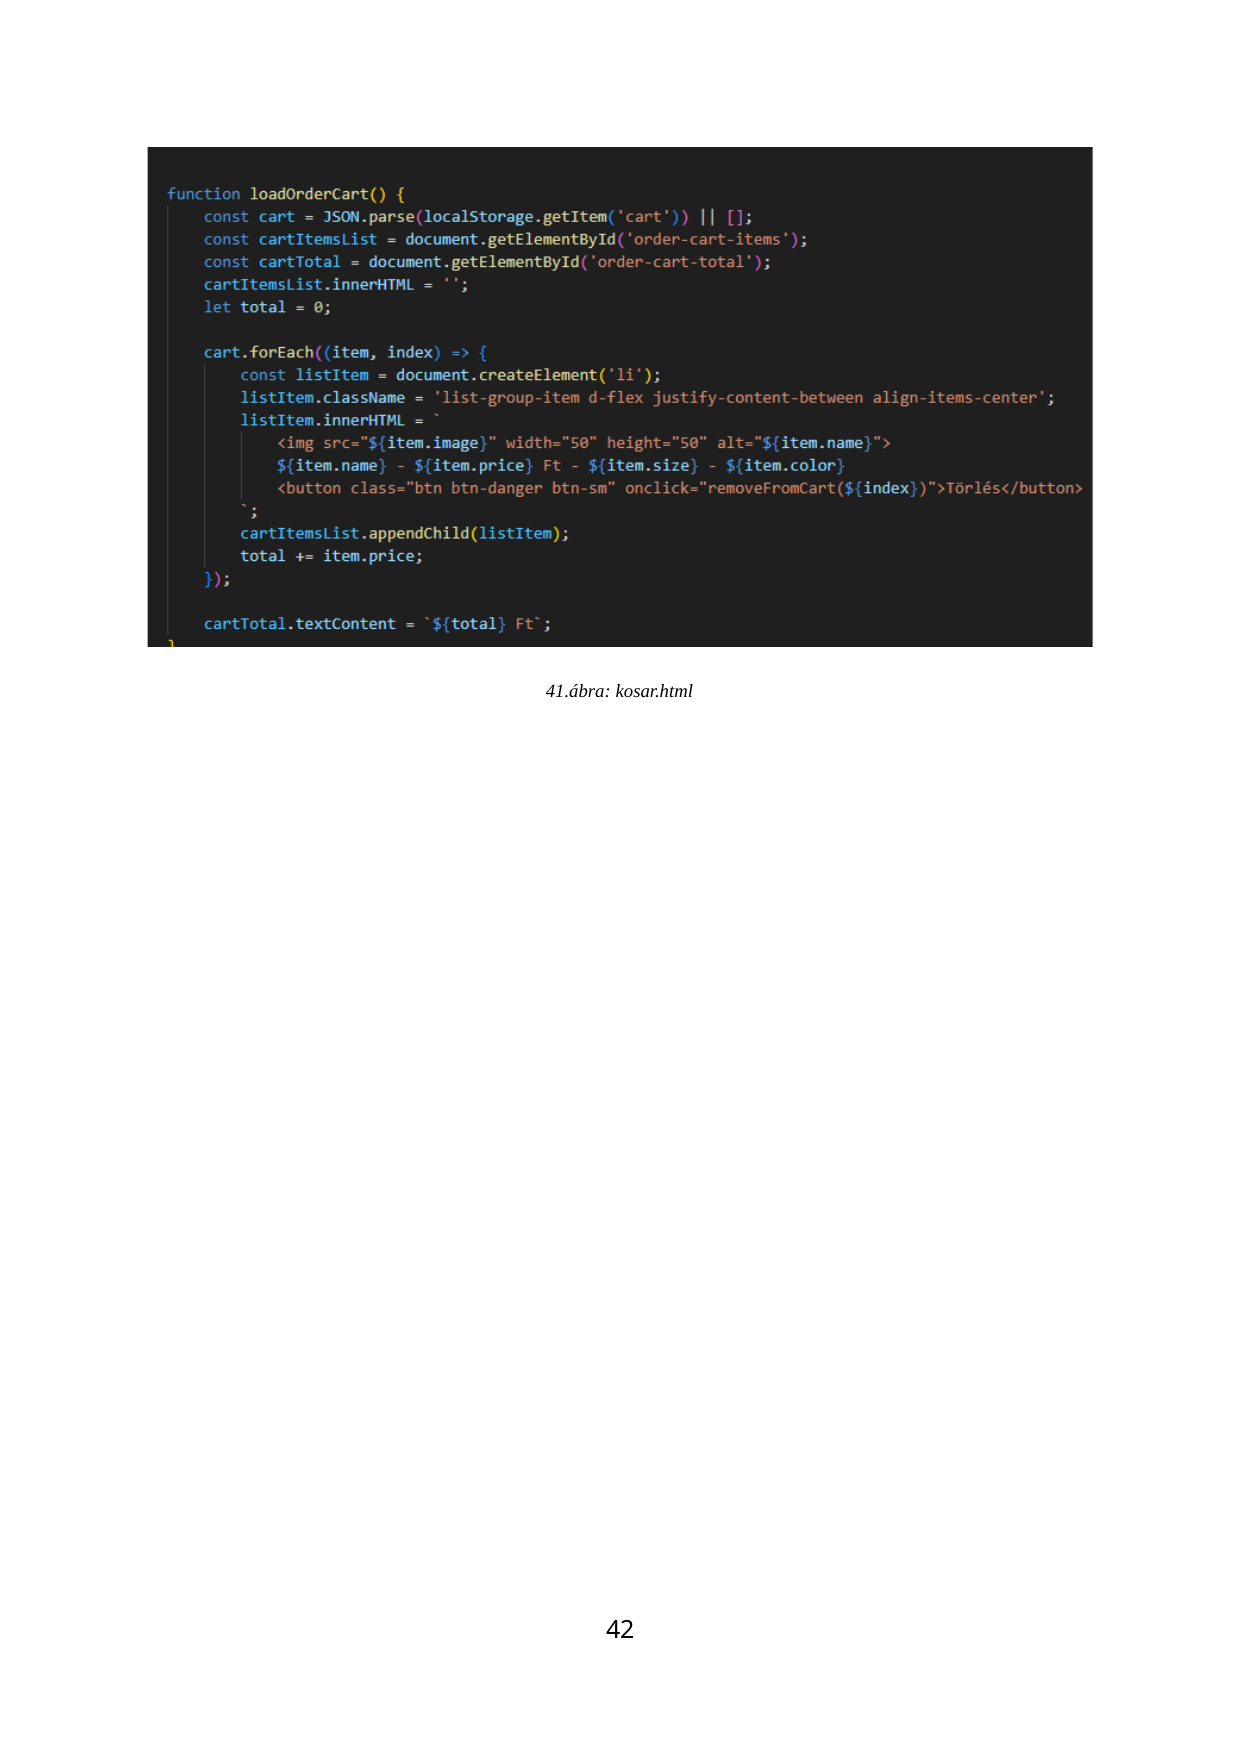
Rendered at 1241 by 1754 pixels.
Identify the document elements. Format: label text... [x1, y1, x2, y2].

text 41.ábra: kosar.html [148, 680, 1093, 702]
picture [147, 147, 1093, 647]
